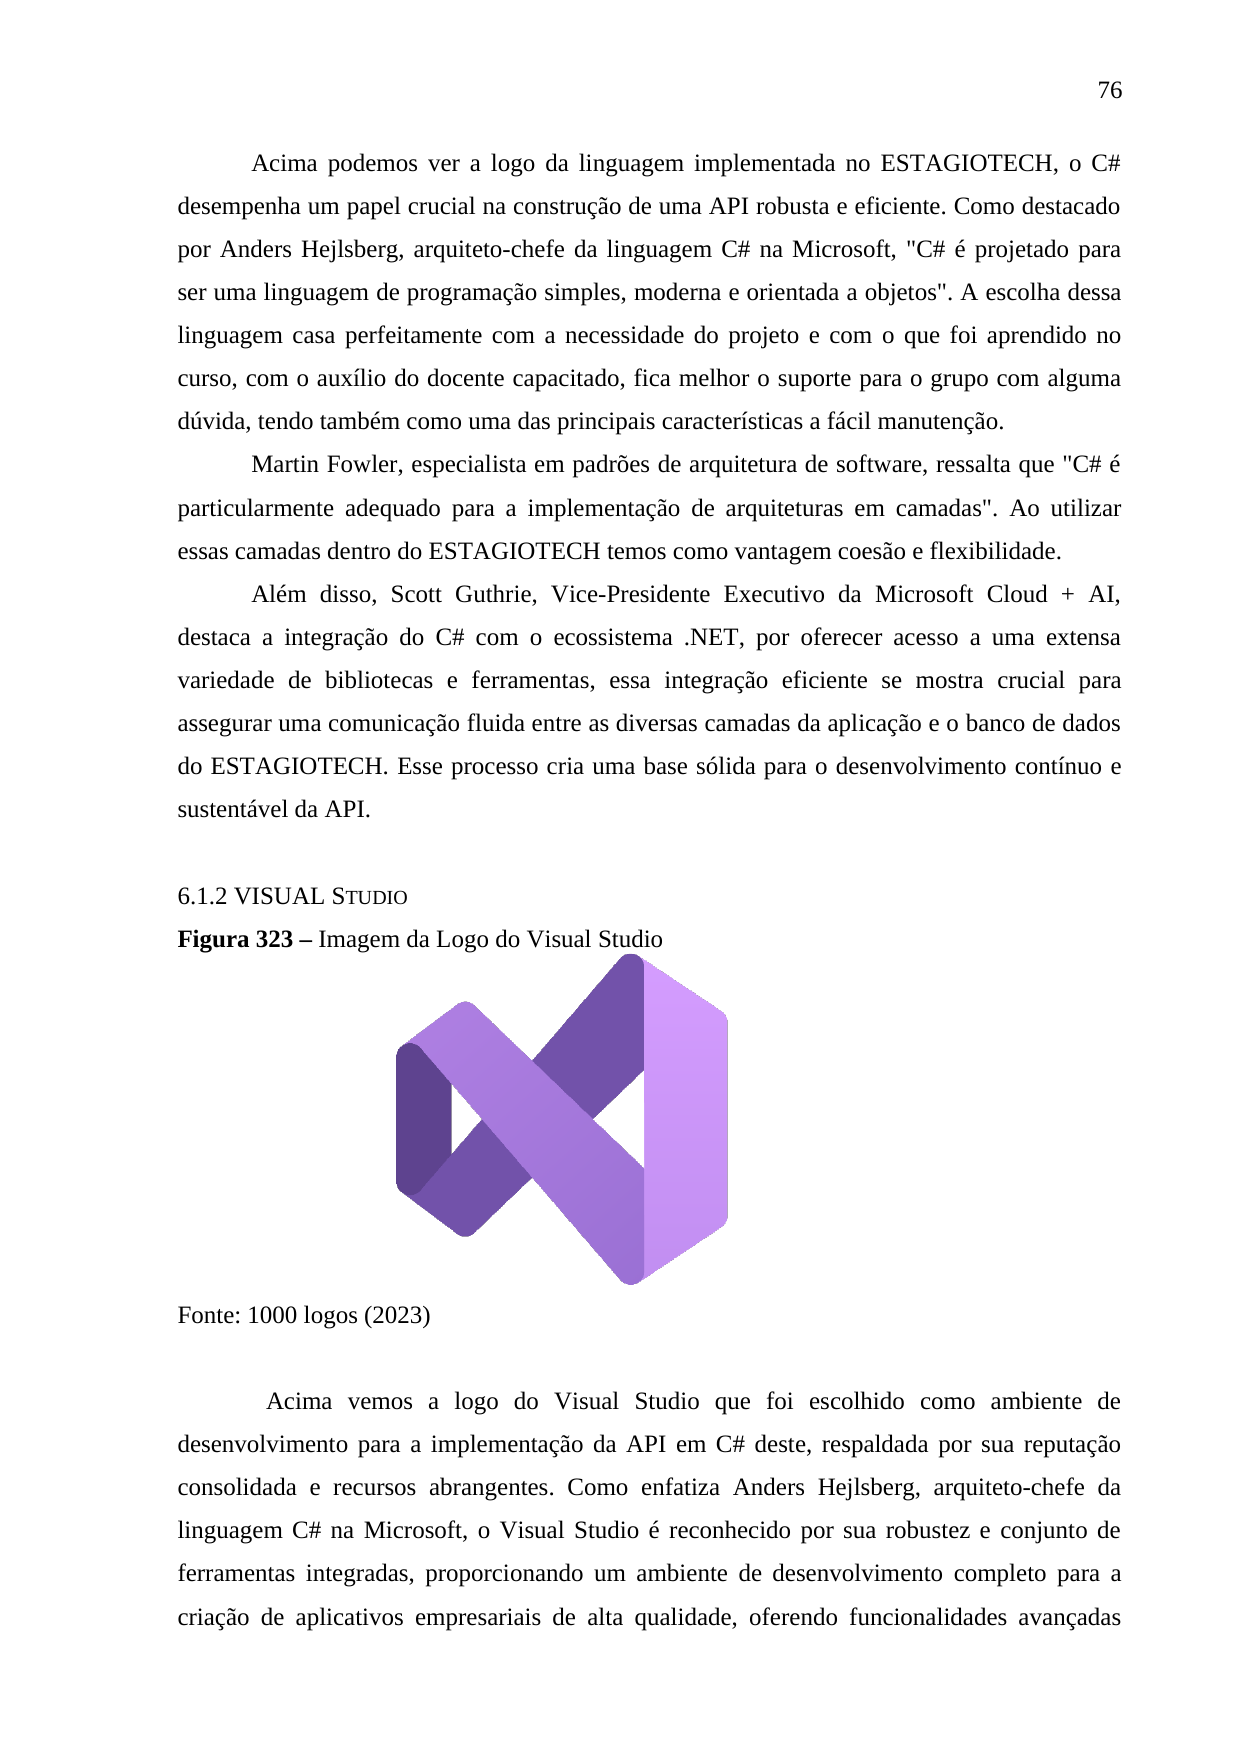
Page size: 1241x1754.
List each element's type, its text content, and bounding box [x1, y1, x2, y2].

picture [265, 952, 858, 1286]
subtitle 6.1.2 VISUAL Studio [177, 881, 1122, 909]
text Figura 32 – Imagem da Logo do Visual Studio [177, 924, 1122, 953]
text Além disso, Scott Guthrie, Vice-Presidente Executivo da Microsoft Cloud + AI, destaca a integração do C# com o ecossistema .NET, por oferecer acesso a uma extensa variedade de bibliotecas e ferramentas, essa integração eficiente se mostra crucial para assegurar uma comunicação fluida entre as diversas camadas da aplicação e o banco de dados do ESTAGIOTECH. Esse processo cria uma base sólida para o desenvolvimento contínuo e sustentável da API. [177, 579, 1122, 823]
text Acima podemos ver a logo da linguagem implementada no ESTAGIOTECH, o C# desempenha um papel crucial na construção de uma API robusta e eficiente. Como destacado por Anders Hejlsberg, arquiteto-chefe da linguagem C# na Microsoft, "C# é projetado para ser uma linguagem de programação simples, moderna e orientada a objetos". A escolha dessa linguagem casa perfeitamente com a necessidade do projeto e com o que foi aprendido no curso, com o auxílio do docente capacitado, fica melhor o suporte para o grupo com alguma dúvida, tendo também como uma das principais características a fácil manutenção. [177, 148, 1122, 435]
text Fonte: 1000 logos (2023) [177, 1300, 1122, 1328]
text Martin Fowler, especialista em padrões de arquitetura de software, ressalta que "C# é particularmente adequado para a implementação de arquiteturas em camadas". Ao utilizar essas camadas dentro do ESTAGIOTECH temos como vantagem coesão e flexibilidade. [177, 449, 1122, 564]
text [177, 1386, 1122, 1630]
